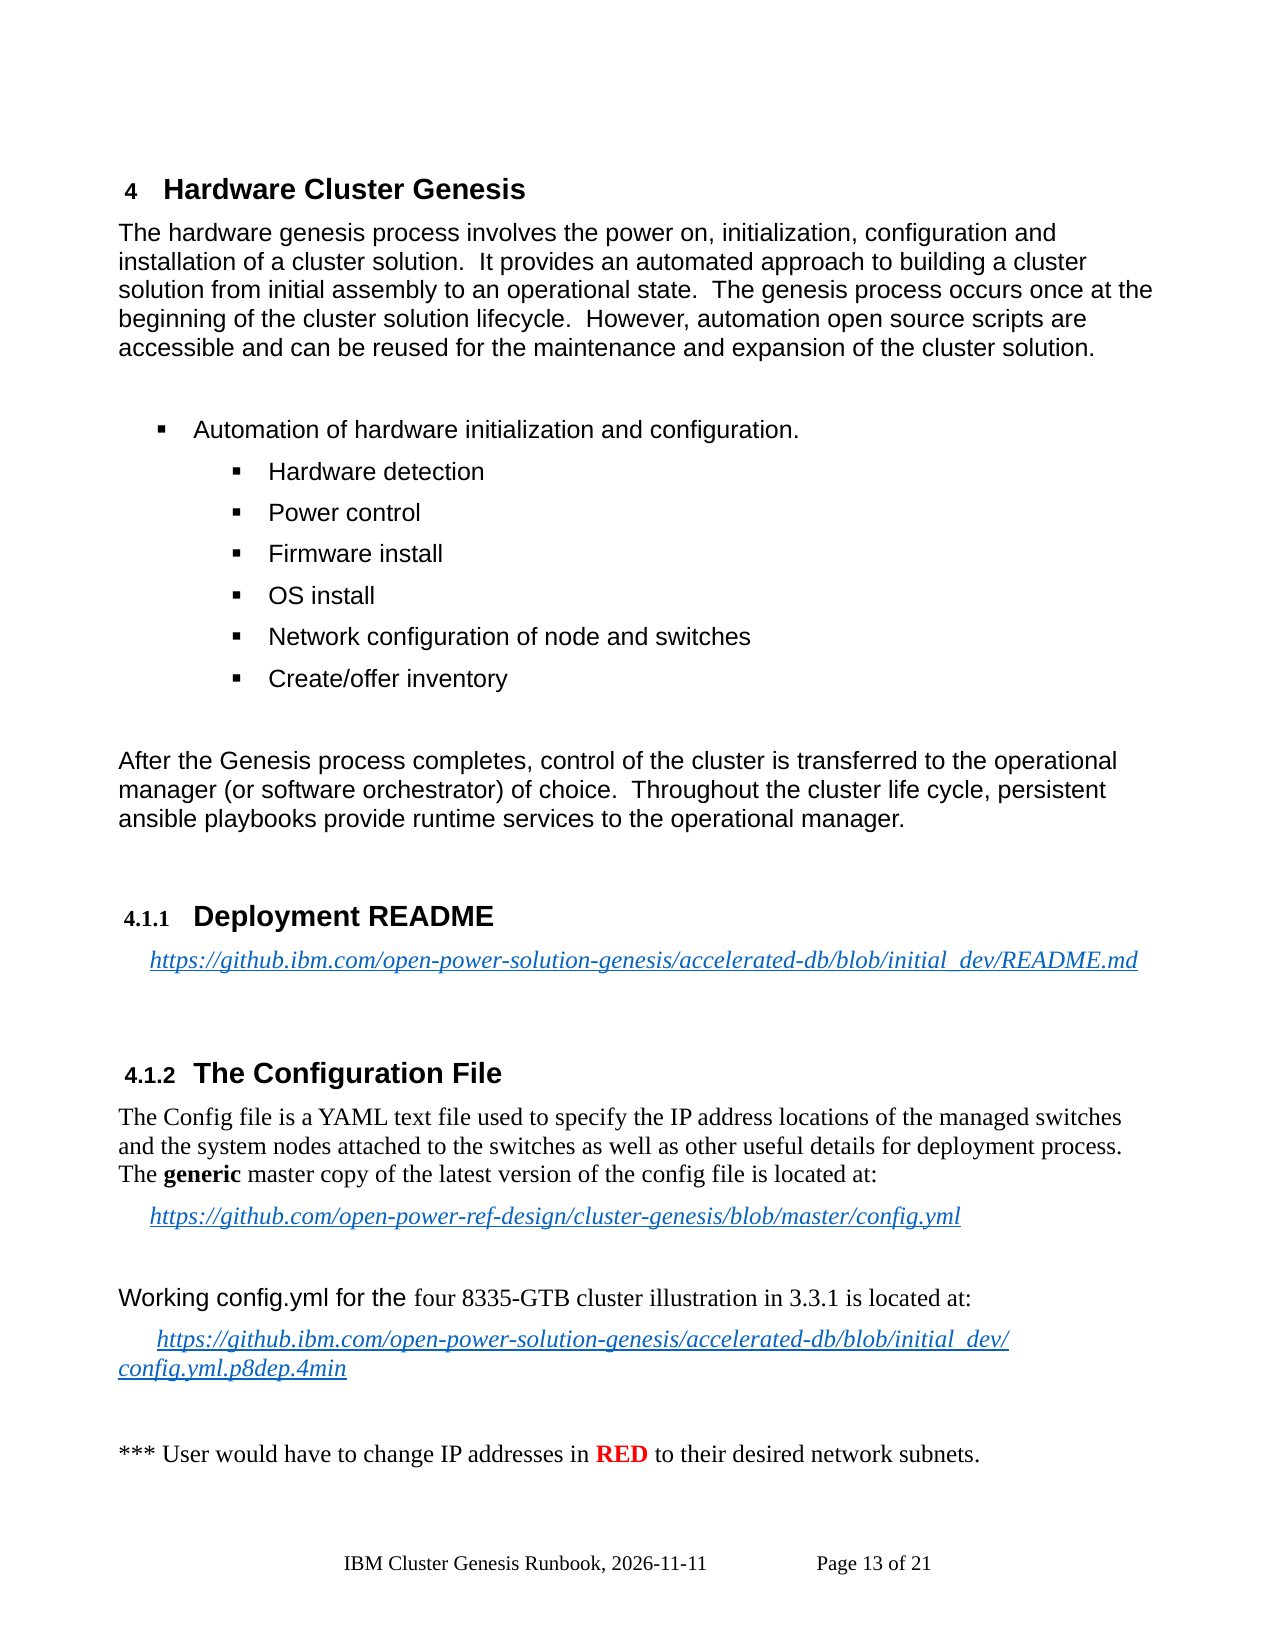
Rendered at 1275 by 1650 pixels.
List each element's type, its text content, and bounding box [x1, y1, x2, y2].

text The Config file is a YAML text file used to specify the IP address locations of the managed switches and the system nodes attached to the switches as well as other useful details for deployment process. The generic master copy of the latest version of the config file is located at: [118, 1102, 1157, 1188]
list Firmware install [231, 539, 1157, 568]
text After the Genesis process completes, control of the cluster is transferred to the operational manager (or software orchestrator) of choice. Throughout the cluster life cycle, persistent ansible playbooks provide runtime services to the operational manager. [118, 746, 1157, 832]
list Network configuration of node and switches [231, 622, 1157, 651]
subtitle Hardware Cluster Genesis [118, 172, 1157, 205]
text https://github.com/open-power-ref-design/cluster-genesis/blob/master/config.yml [118, 1201, 1157, 1229]
list Automation of hardware initialization and configuration. [156, 415, 1157, 444]
list OS install [231, 581, 1157, 610]
list Power control [231, 498, 1157, 527]
list Create/offer inventory [231, 663, 1157, 692]
subtitle Deployment README [118, 899, 1157, 932]
text Working config.yml for the four 8335-GTB cluster illustration in 3.3.1 is located at: [118, 1283, 1157, 1312]
text https://github.ibm.com/open-power-solution-genesis/accelerated-db/blob/initial_dev/README.md [118, 945, 1157, 973]
list Hardware detection [231, 457, 1157, 486]
text *** User would have to change IP addresses in RED to their desired network subnets. [118, 1439, 1157, 1468]
text https://github.ibm.com/open-power-solution-genesis/accelerated-db/blob/initial_dev/config.yml.p8dep.4min [118, 1324, 1157, 1382]
subtitle The Configuration File [118, 1056, 1157, 1089]
text The hardware genesis process involves the power on, initialization, configuration and installation of a cluster solution. It provides an automated approach to building a cluster solution from initial assembly to an operational state. The genesis process occurs once at the beginning of the cluster solution lifecycle. However, automation open source scripts are accessible and can be reused for the maintenance and expansion of the cluster solution. [118, 218, 1157, 362]
